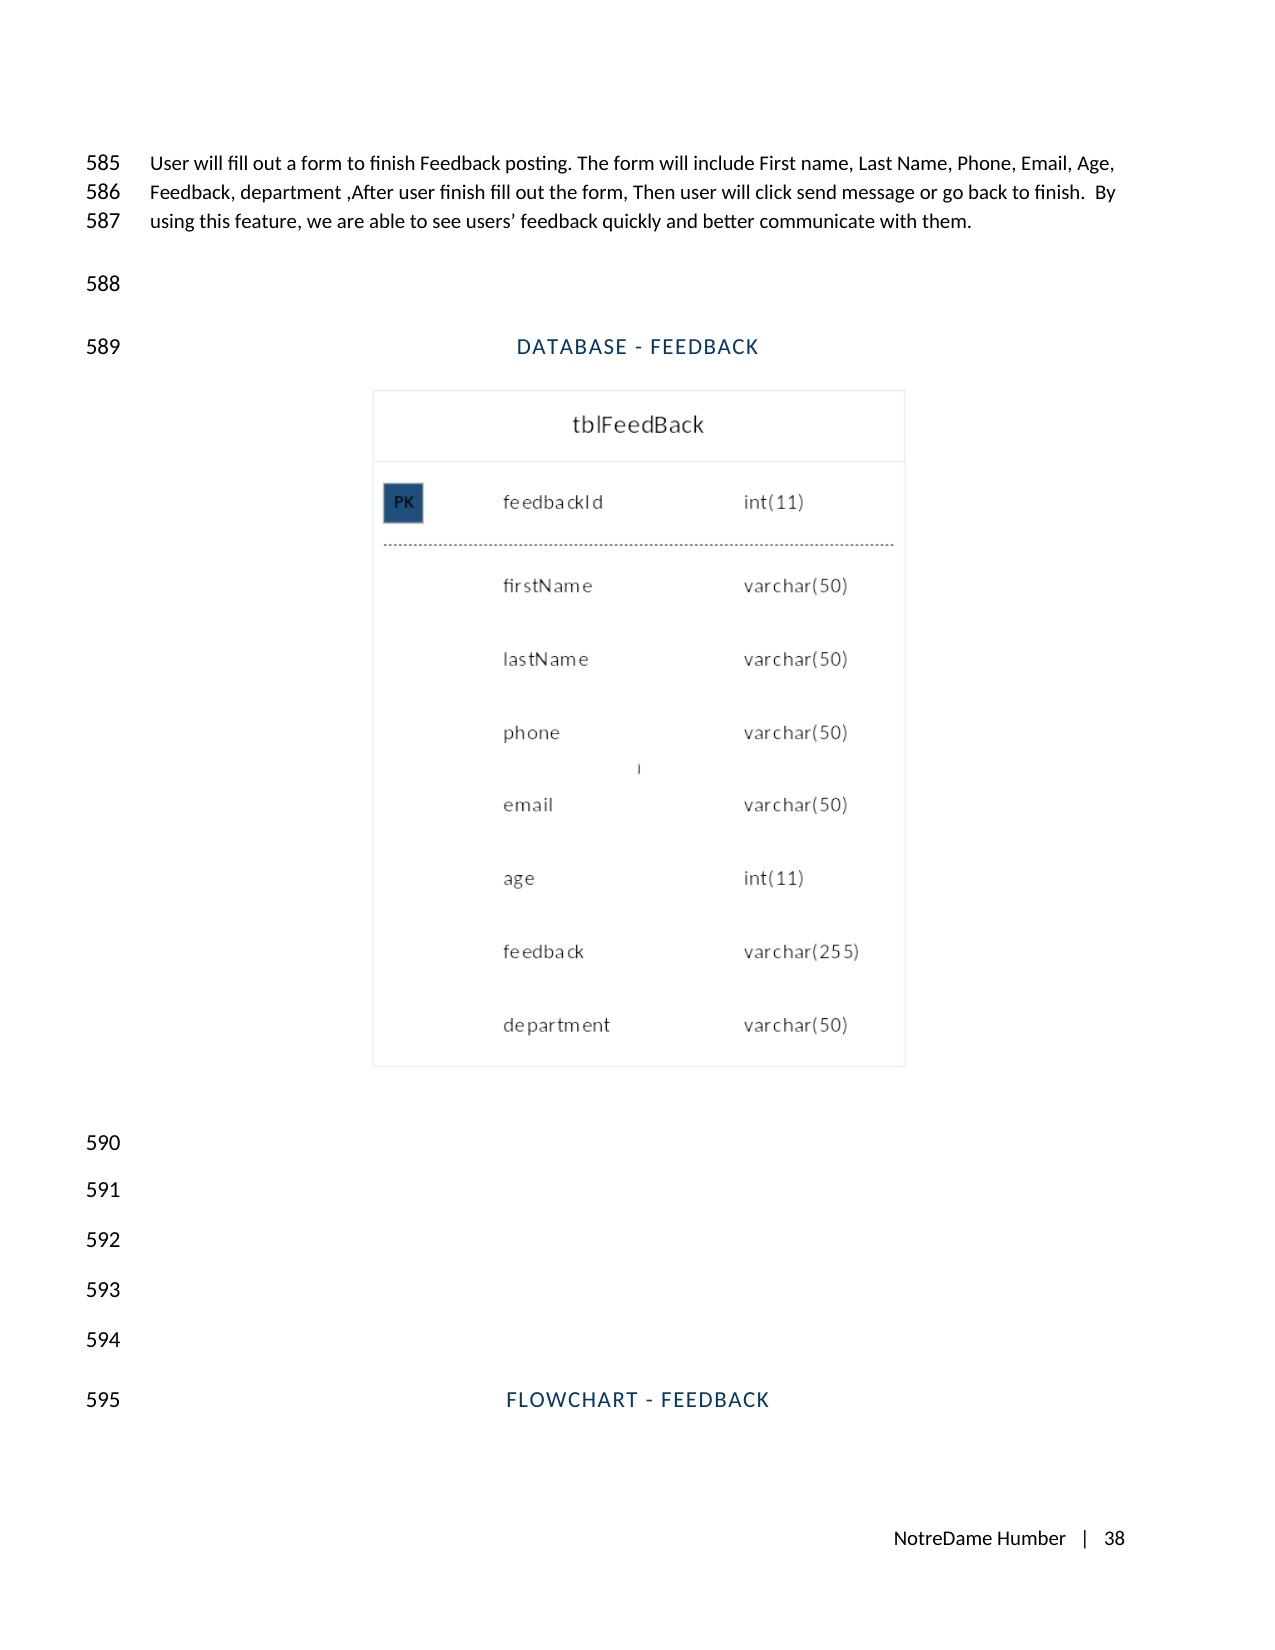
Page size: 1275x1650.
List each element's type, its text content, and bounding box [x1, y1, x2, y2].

subtitle Database - FEEDBACK [150, 332, 1125, 360]
subtitle FLOWCHART - FEEDBACK [150, 1386, 1125, 1414]
text User will fill out a form to finish Feedback posting. The form will include First name, Last Name, Phone, Email, Age, Feedback, department ,After user finish fill out the form, Then user will click send message or go back to finish. By using this feature, we are able to see users’ feedback quickly and better communicate with them. [150, 150, 1125, 234]
